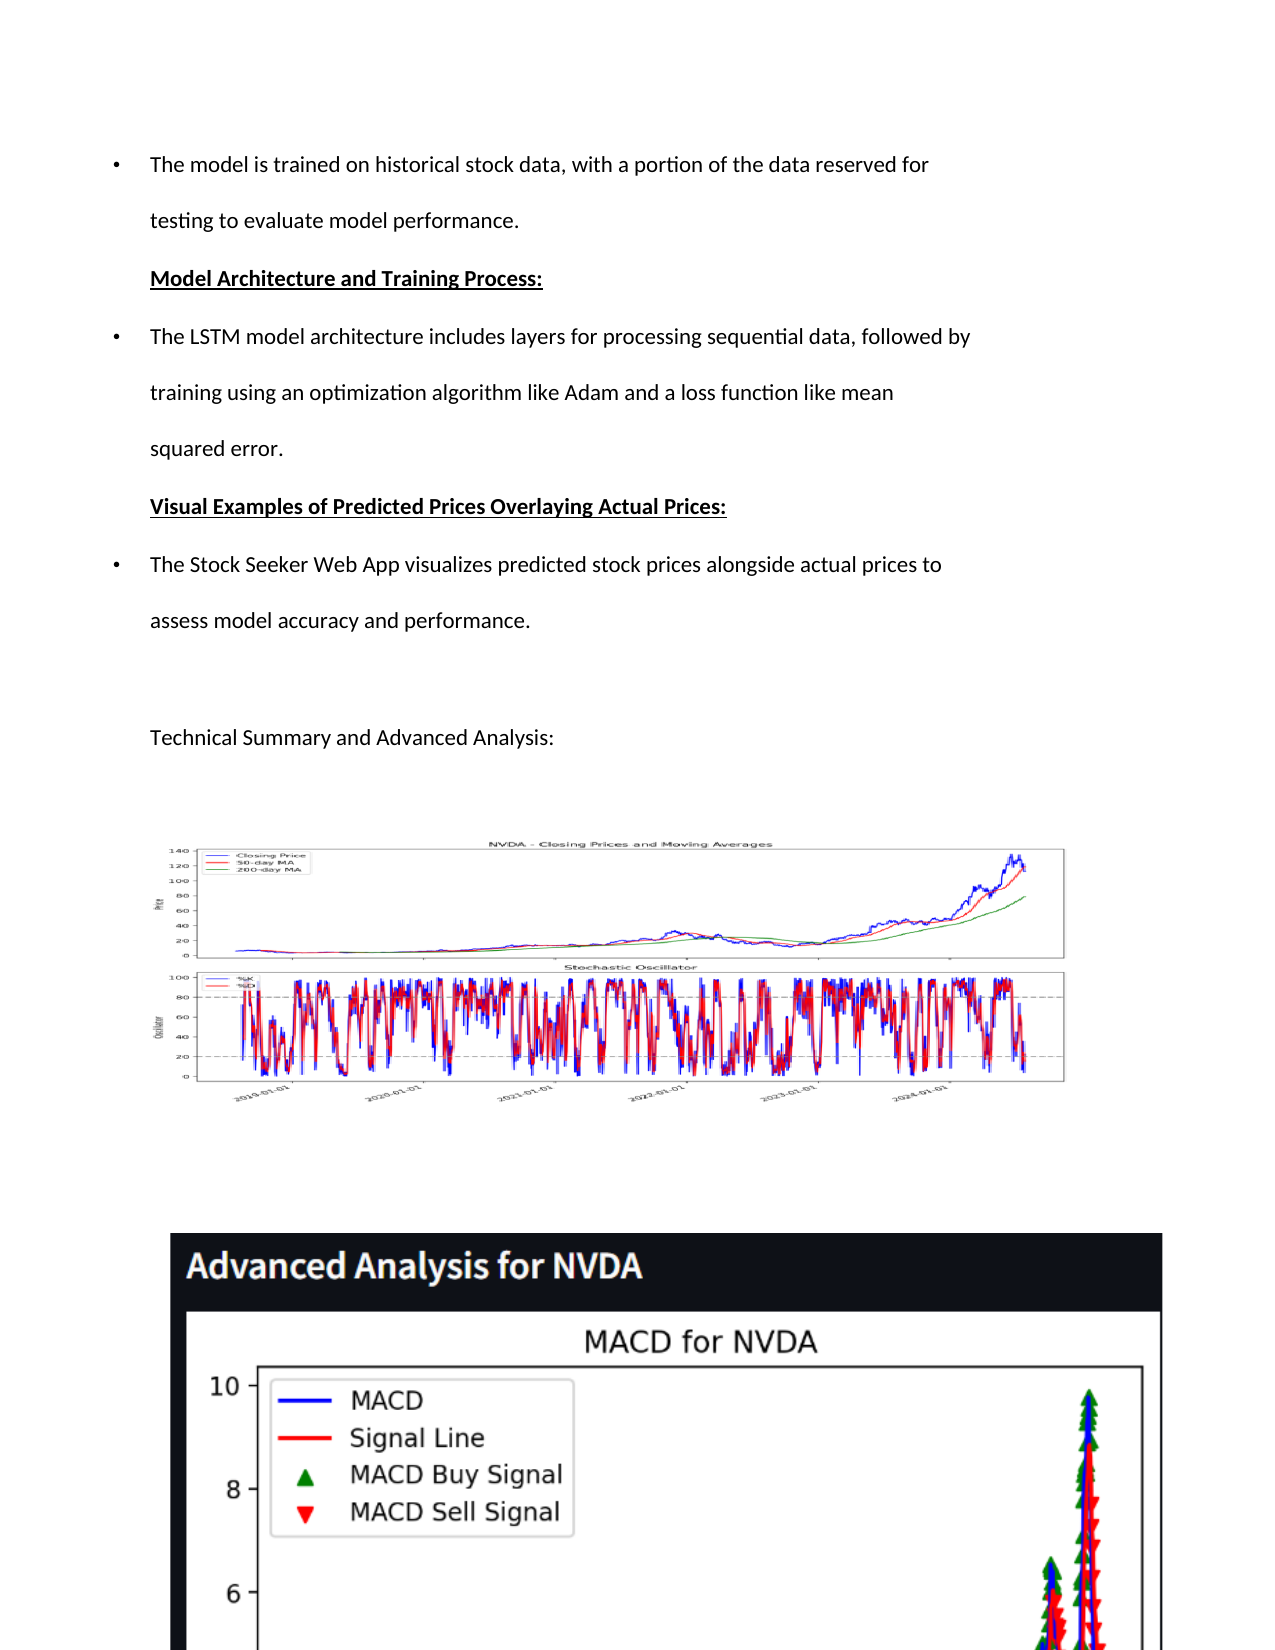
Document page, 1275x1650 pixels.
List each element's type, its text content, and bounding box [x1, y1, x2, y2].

list The LSTM model architecture includes layers for processing sequential data, followed by training using an optimization algorithm like Adam and a loss function like mean squared error. [112, 322, 975, 462]
text Visual Examples of Predicted Prices Overlaying Actual Prices: [150, 492, 975, 521]
picture [170, 1233, 1163, 1650]
text Model Architecture and Training Process: [150, 264, 975, 292]
list The Stock Seeker Web App visualizes predicted stock prices alongside actual prices to assess model accuracy and performance. [112, 551, 975, 635]
picture [150, 839, 1071, 1105]
list The model is trained on historical stock data, with a portion of the data reserved for testing to evaluate model performance. [112, 150, 975, 234]
text Technical Summary and Advanced Analysis: [150, 723, 975, 751]
